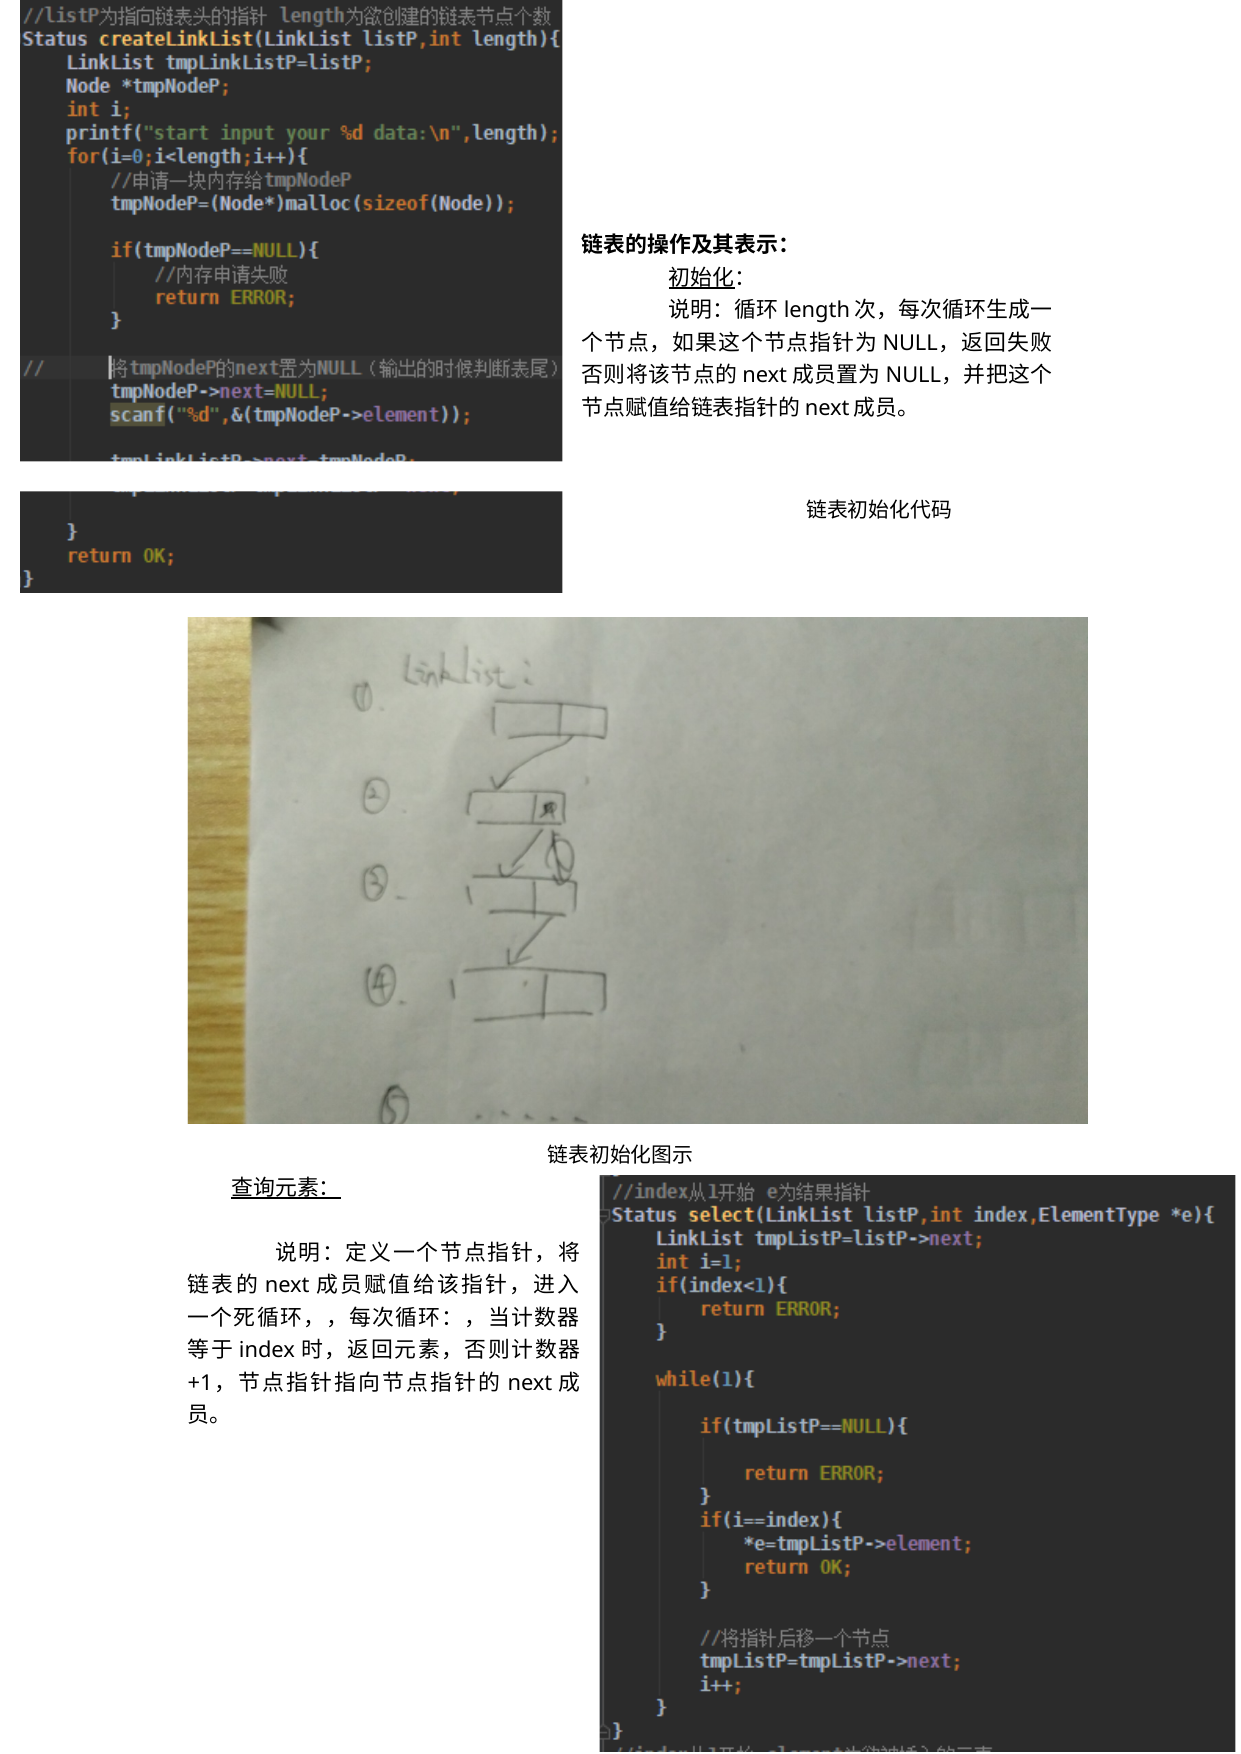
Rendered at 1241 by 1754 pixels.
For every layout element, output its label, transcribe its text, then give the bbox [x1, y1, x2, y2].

picture [189, 617, 1087, 1124]
text 说明：定义一个节点指针，将链表的next成员赋值给该指针，进入一个死循环，，每次循环：，当计数器等于index时，返回元素，否则计数器+1，节点指针指向节点指针的next成员。 [187, 1234, 598, 1429]
picture [18, 0, 563, 461]
text 说明：循环length次，每次循环生成一个节点，如果这个节点指针为NULL，返回失败，否则将该节点的next成员置为NULL，并把这个节点赋值给链表指针的next成员。 [563, 292, 1053, 422]
text 查询元素： [187, 1169, 1053, 1202]
picture [18, 492, 563, 591]
text 链表初始化图示 [187, 1137, 1053, 1169]
picture [598, 1175, 1236, 1751]
text 链表的操作及其表示： [563, 227, 1053, 259]
text 初始化： [563, 259, 1053, 292]
